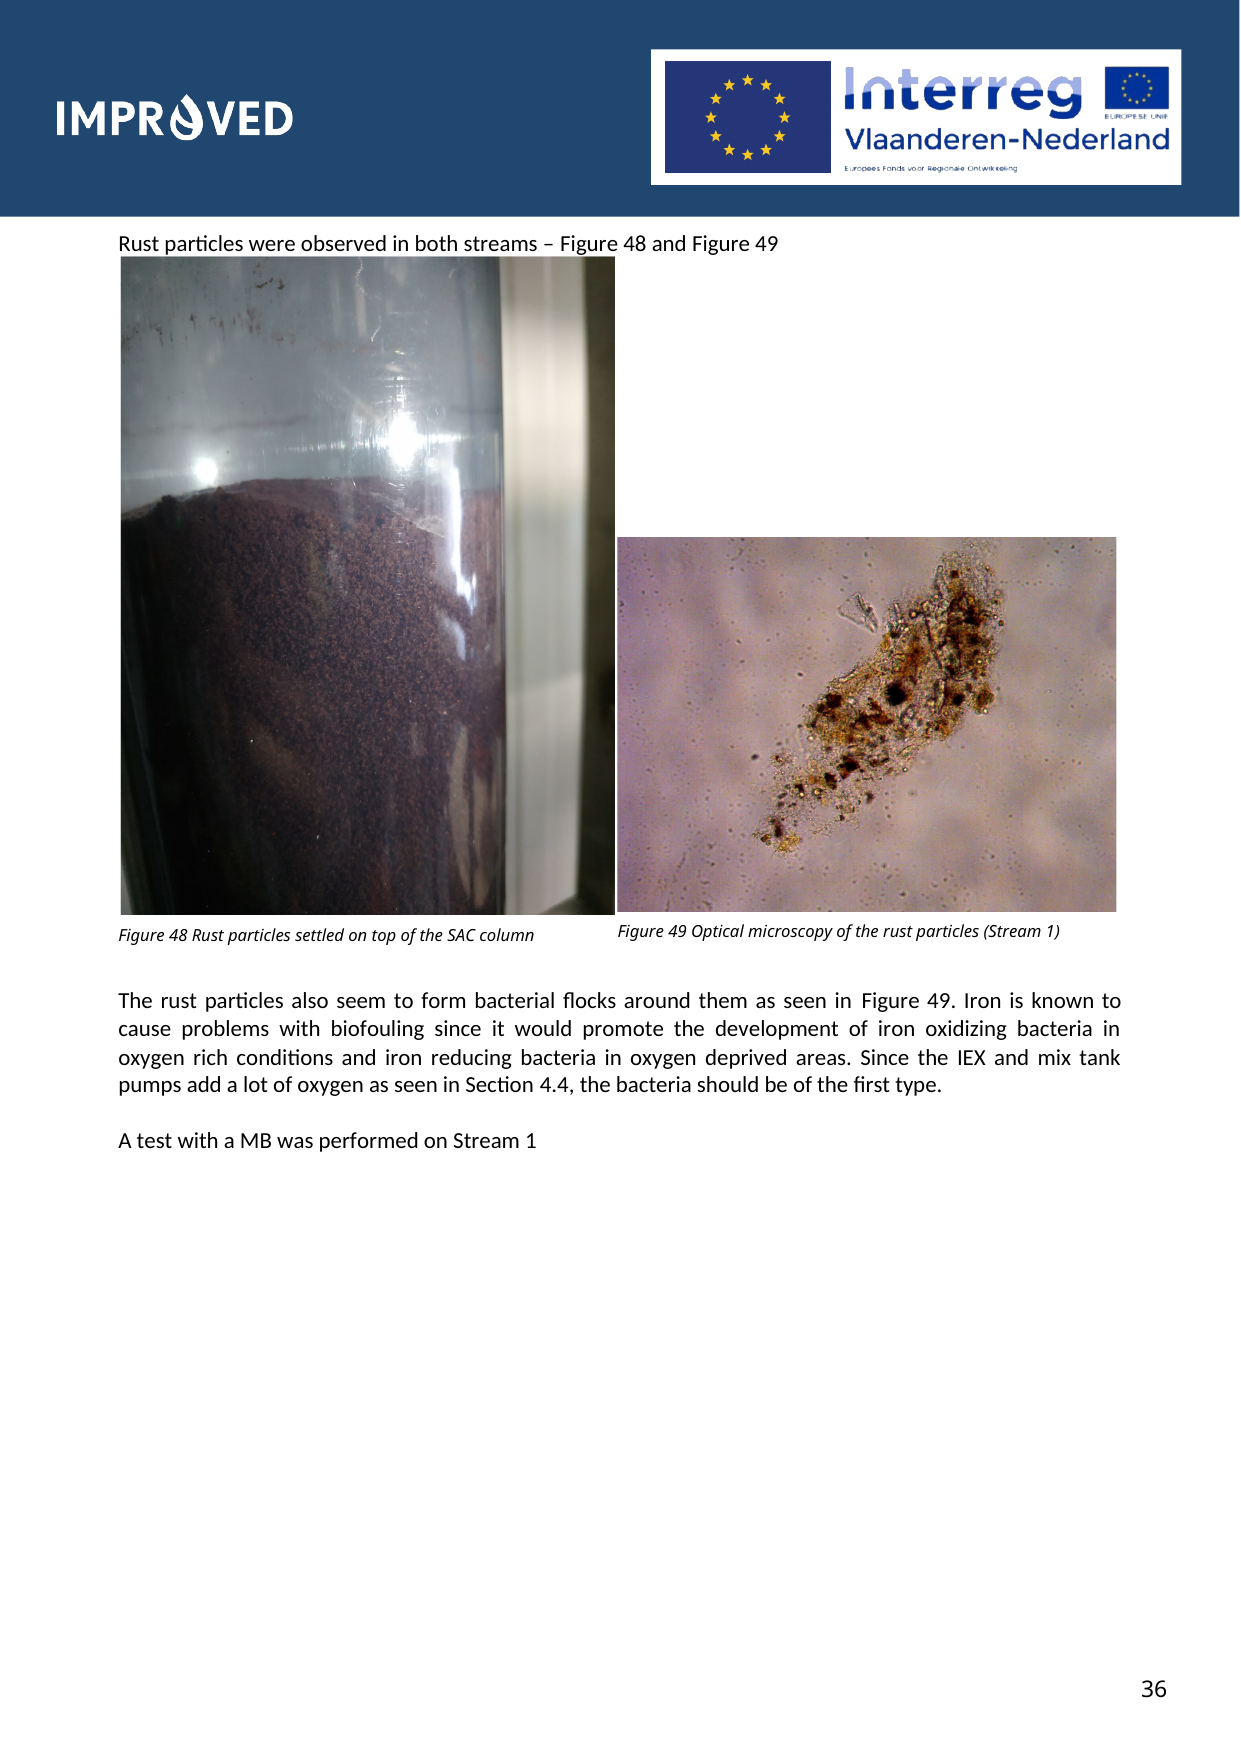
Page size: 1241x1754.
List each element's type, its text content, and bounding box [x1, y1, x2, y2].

picture [121, 257, 615, 914]
table_header Figure 48 Rust particles settled on top of the SAC column [118, 257, 617, 958]
text The rust particles also seem to form bacterial flocks around them as seen in Figure 49. Iron is known to cause problems with biofouling since it would promote the development of iron oxidizing bacteria in oxygen rich conditions and iron reducing bacteria in oxygen deprived areas. Since the IEX and mix tank pumps add a lot of oxygen as seen in Section 4.4, the bacteria should be of the first type. [118, 987, 1122, 1099]
table_header Figure 49 Optical microscopy of the rust particles (Stream 1) [617, 257, 1122, 958]
picture [617, 537, 1117, 912]
text A test with a MB was performed on Stream 1 [118, 1127, 1122, 1155]
picture [665, 49, 1193, 184]
picture [57, 94, 293, 141]
text Rust particles were observed in both streams – Figure 48 and Figure 49 [118, 229, 1122, 257]
